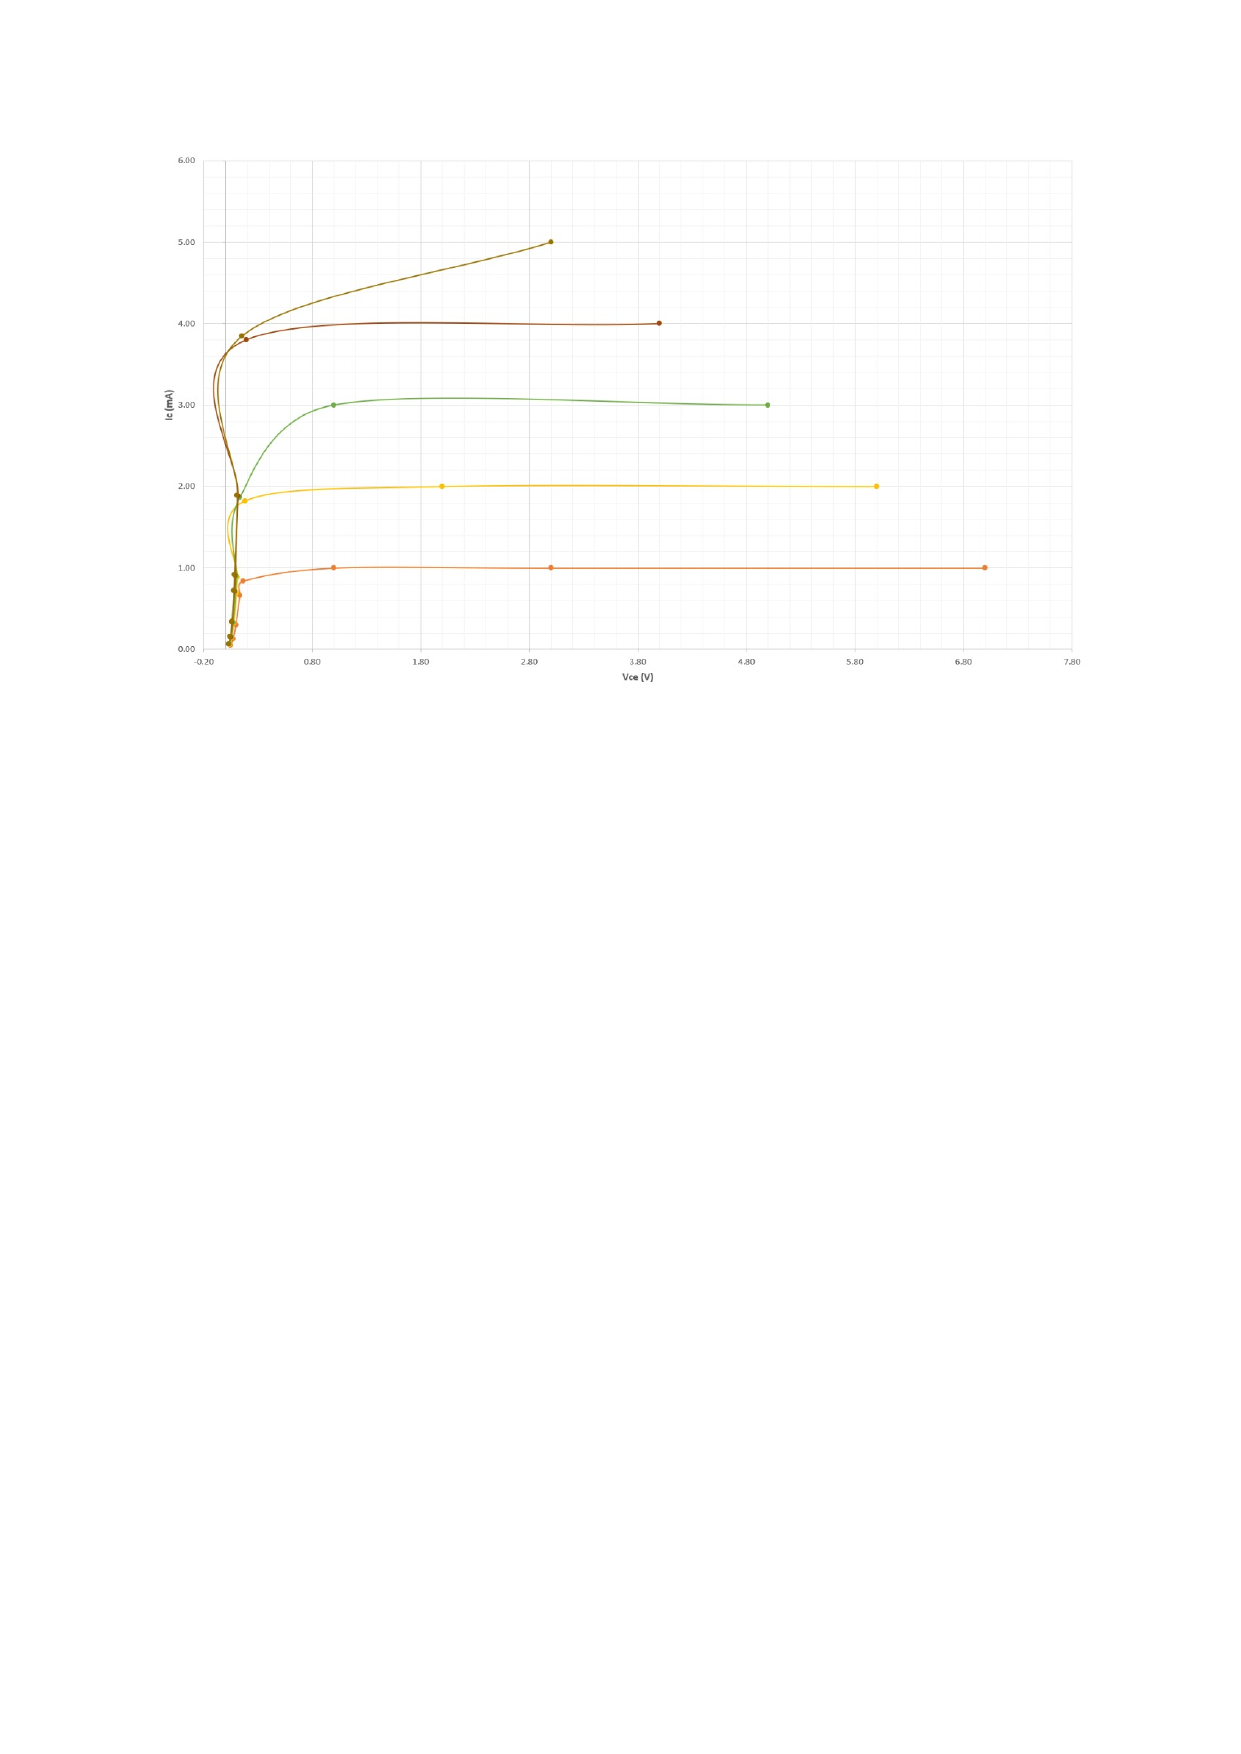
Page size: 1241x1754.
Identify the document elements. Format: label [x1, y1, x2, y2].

picture [150, 150, 1091, 690]
